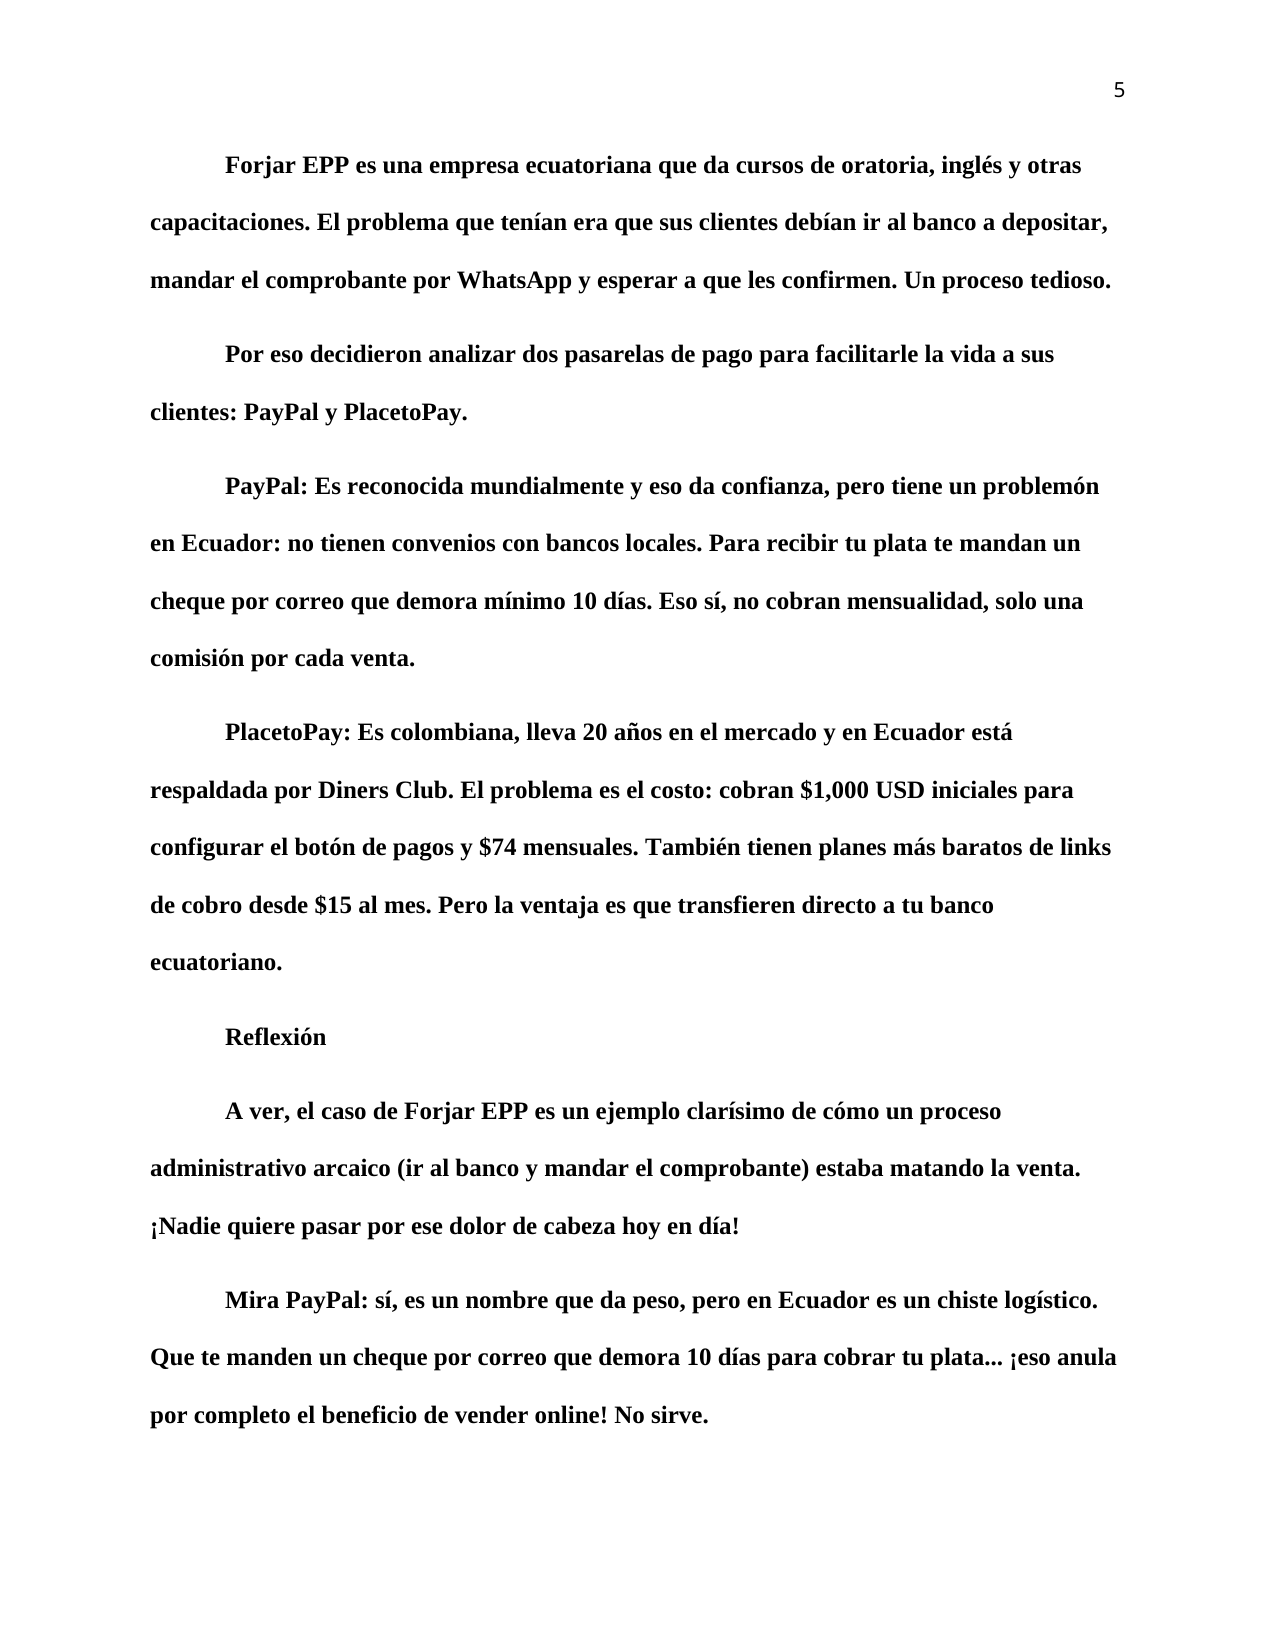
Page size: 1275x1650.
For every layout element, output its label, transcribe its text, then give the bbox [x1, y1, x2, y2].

text Mira PayPal: sí, es un nombre que da peso, pero en Ecuador es un chiste logístico. Que te manden un cheque por correo que demora 10 días para cobrar tu plata... ¡eso anula por completo el beneficio de vender online! No sirve. [150, 1285, 1125, 1429]
text PayPal: Es reconocida mundialmente y eso da confianza, pero tiene un problemón en Ecuador: no tienen convenios con bancos locales. Para recibir tu plata te mandan un cheque por correo que demora mínimo 10 días. Eso sí, no cobran mensualidad, solo una comisión por cada venta. [150, 471, 1125, 672]
text Forjar EPP es una empresa ecuatoriana que da cursos de oratoria, inglés y otras capacitaciones. El problema que tenían era que sus clientes debían ir al banco a depositar, mandar el comprobante por WhatsApp y esperar a que les confirmen. Un proceso tedioso. [150, 150, 1125, 294]
text Reflexión [150, 1022, 1125, 1050]
text PlacetoPay: Es colombiana, lleva 20 años en el mercado y en Ecuador está respaldada por Diners Club. El problema es el costo: cobran $1,000 USD iniciales para configurar el botón de pagos y $74 mensuales. También tienen planes más baratos de links de cobro desde $15 al mes. Pero la ventaja es que transfieren directo a tu banco ecuatoriano. [150, 717, 1125, 976]
text A ver, el caso de Forjar EPP es un ejemplo clarísimo de cómo un proceso administrativo arcaico (ir al banco y mandar el comprobante) estaba matando la venta. ¡Nadie quiere pasar por ese dolor de cabeza hoy en día! [150, 1096, 1125, 1239]
text Por eso decidieron analizar dos pasarelas de pago para facilitarle la vida a sus clientes: PayPal y PlacetoPay. [150, 339, 1125, 425]
